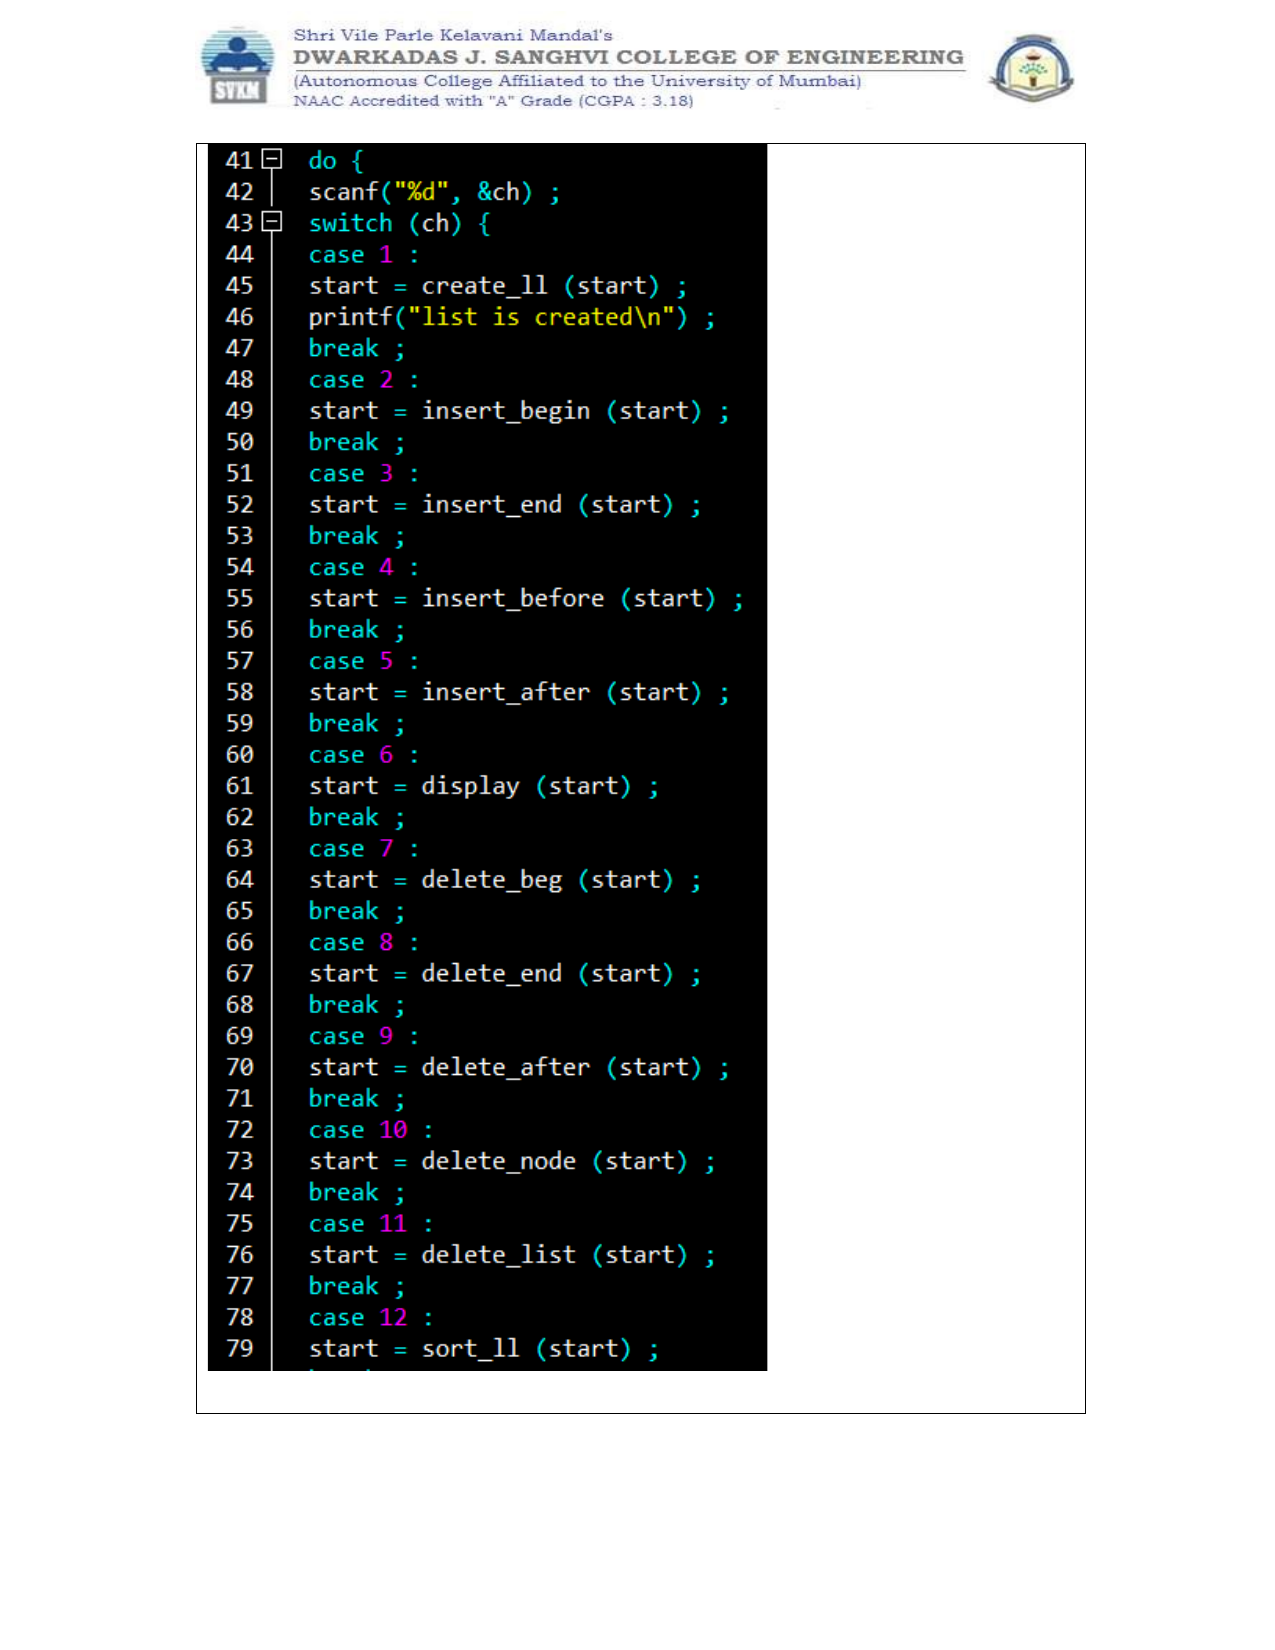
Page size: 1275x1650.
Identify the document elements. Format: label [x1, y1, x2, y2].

table_header [197, 144, 1085, 1413]
picture [195, 11, 1079, 117]
picture [207, 144, 768, 1371]
